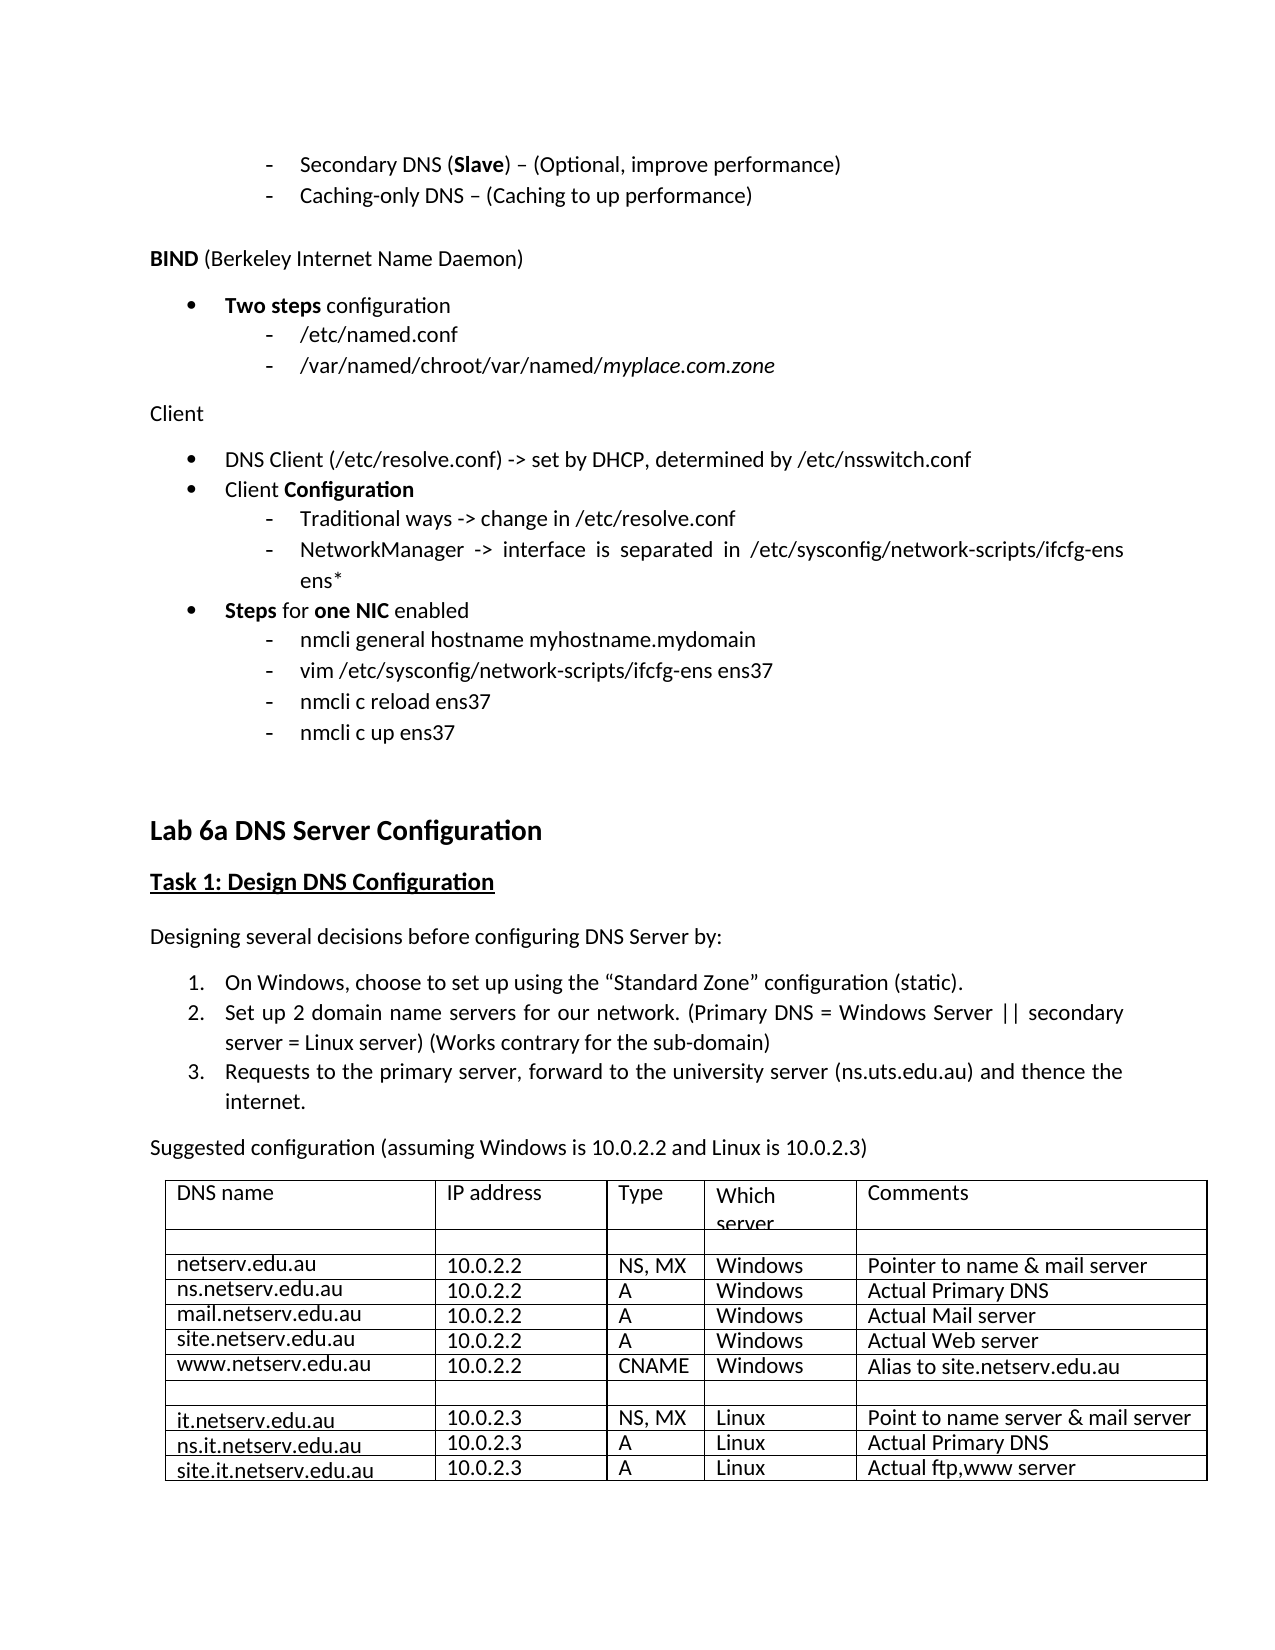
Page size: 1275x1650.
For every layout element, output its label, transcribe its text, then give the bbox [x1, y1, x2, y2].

table_cell Windows [705, 1305, 856, 1329]
table_cell A [608, 1456, 704, 1480]
table_cell mail.netserv.edu.au [166, 1305, 435, 1329]
table_cell Windows [705, 1330, 856, 1354]
table_cell ns.netserv.edu.au [166, 1280, 435, 1304]
table_cell [857, 1381, 1206, 1405]
table_cell [166, 1381, 435, 1405]
table_cell Linux [705, 1406, 856, 1430]
list nmcli general hostname myhostname.mydomain [262, 626, 1125, 655]
table_header Comments [857, 1181, 1206, 1229]
table_cell ns.it.netserv.edu.au [166, 1431, 435, 1455]
list NetworkManager -> interface is separated in /etc/sysconfig/network-scripts/ifcfg-ens ens* [262, 535, 1125, 594]
list DNS Client (/etc/resolve.conf) -> set by DHCP, determined by /etc/nsswitch.conf [187, 445, 1125, 473]
list nmcli c up ens37 [262, 718, 1125, 747]
list Secondary DNS (Slave) – (Optional, improve performance) [262, 150, 1125, 179]
table_cell [857, 1230, 1206, 1254]
list nmcli c reload ens37 [262, 687, 1125, 716]
table_cell Pointer to name & mail server [857, 1255, 1206, 1279]
table_cell Actual Web server [857, 1330, 1206, 1354]
table_cell NS, MX [608, 1406, 704, 1430]
text Task 1: Design DNS Configuration [150, 866, 1125, 897]
text Designing several decisions before configuring DNS Server by: [150, 922, 1125, 950]
table_cell Actual Mail server [857, 1305, 1206, 1329]
table_cell site.netserv.edu.au [166, 1330, 435, 1354]
table_cell Linux [705, 1456, 856, 1480]
table_cell www.netserv.edu.au [166, 1355, 435, 1380]
table_cell Actual ftp,www server [857, 1456, 1206, 1480]
list On Windows, choose to set up using the “Standard Zone” configuration (static). [187, 968, 1125, 996]
list /etc/named.conf [262, 321, 1125, 350]
table_cell Windows [705, 1355, 856, 1380]
table_cell Actual Primary DNS [857, 1280, 1206, 1304]
table_cell NS, MX [608, 1255, 704, 1279]
text Client [150, 399, 1125, 427]
table_cell A [608, 1280, 704, 1304]
table_header IP address [436, 1181, 606, 1229]
table_cell Linux [705, 1431, 856, 1455]
table_cell [436, 1230, 606, 1254]
table_cell 10.0.2.3 [436, 1456, 606, 1480]
table_cell CNAME [608, 1355, 704, 1380]
table_cell 10.0.2.3 [436, 1406, 606, 1430]
text BIND (Berkeley Internet Name Daemon) [150, 244, 1125, 272]
table_cell 10.0.2.3 [436, 1431, 606, 1455]
table_cell Actual Primary DNS [857, 1431, 1206, 1455]
table_cell 10.0.2.2 [436, 1280, 606, 1304]
table_cell [608, 1230, 704, 1254]
table_cell [608, 1381, 704, 1405]
table_cell Windows [705, 1255, 856, 1279]
table_cell A [608, 1305, 704, 1329]
table_cell Alias to site.netserv.edu.au [857, 1355, 1206, 1380]
list Caching-only DNS – (Caching to up performance) [262, 181, 1125, 210]
table_cell 10.0.2.2 [436, 1330, 606, 1354]
table_cell [705, 1230, 856, 1254]
table_cell netserv.edu.au [166, 1255, 435, 1279]
table_header Type [608, 1181, 704, 1229]
list Set up 2 domain name servers for our network. (Primary DNS = Windows Server || secondary server = Linux server) (Works contrary for the sub-domain) [187, 998, 1125, 1056]
table_cell A [608, 1431, 704, 1455]
list Two steps configuration [187, 291, 1125, 319]
table_cell 10.0.2.2 [436, 1255, 606, 1279]
list Steps for one NIC enabled [187, 596, 1125, 624]
table_cell [436, 1381, 606, 1405]
table_cell A [608, 1330, 704, 1354]
table_cell [166, 1230, 435, 1254]
list Traditional ways -> change in /etc/resolve.conf [262, 504, 1125, 534]
table_cell 10.0.2.2 [436, 1305, 606, 1329]
list Client Configuration [187, 475, 1125, 503]
table_cell Point to name server & mail server [857, 1406, 1206, 1430]
table_cell [705, 1381, 856, 1405]
table_header DNS name [166, 1181, 435, 1229]
table_cell site.it.netserv.edu.au [166, 1456, 435, 1480]
text Lab 6a DNS Server Configuration [150, 812, 1125, 848]
table_cell Windows [705, 1280, 856, 1304]
list vim /etc/sysconfig/network-scripts/ifcfg-ens ens37 [262, 656, 1125, 686]
list Requests to the primary server, forward to the university server (ns.uts.edu.au) and thence the internet. [187, 1057, 1125, 1115]
table_cell 10.0.2.2 [436, 1355, 606, 1380]
list /var/named/chroot/var/named/myplace.com.zone [262, 351, 1125, 381]
table_cell it.netserv.edu.au [166, 1406, 435, 1430]
text Suggested configuration (assuming Windows is 10.0.2.2 and Linux is 10.0.2.3) [150, 1133, 1125, 1161]
table_header Which server? [705, 1181, 856, 1229]
